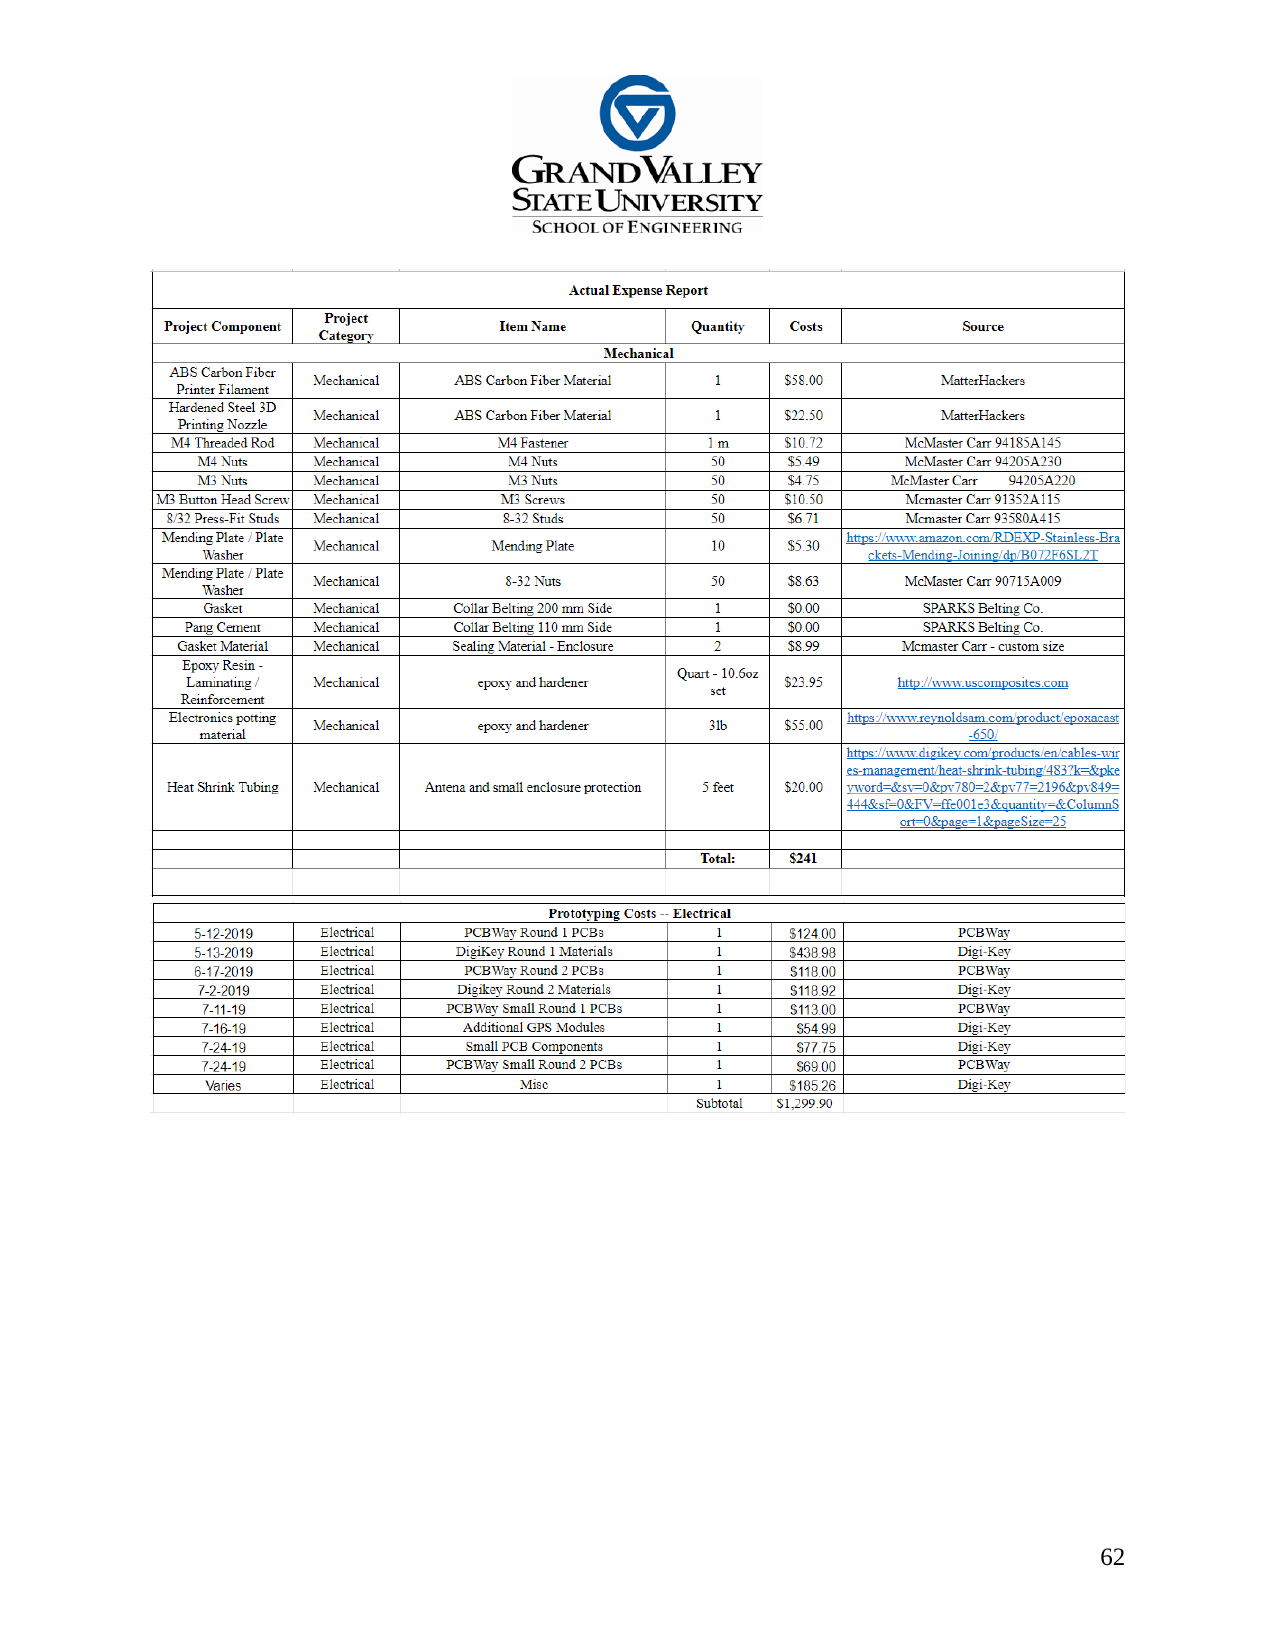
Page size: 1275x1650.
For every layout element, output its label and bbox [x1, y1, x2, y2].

picture [150, 269, 1125, 897]
picture [512, 75, 763, 233]
picture [150, 901, 1125, 1114]
